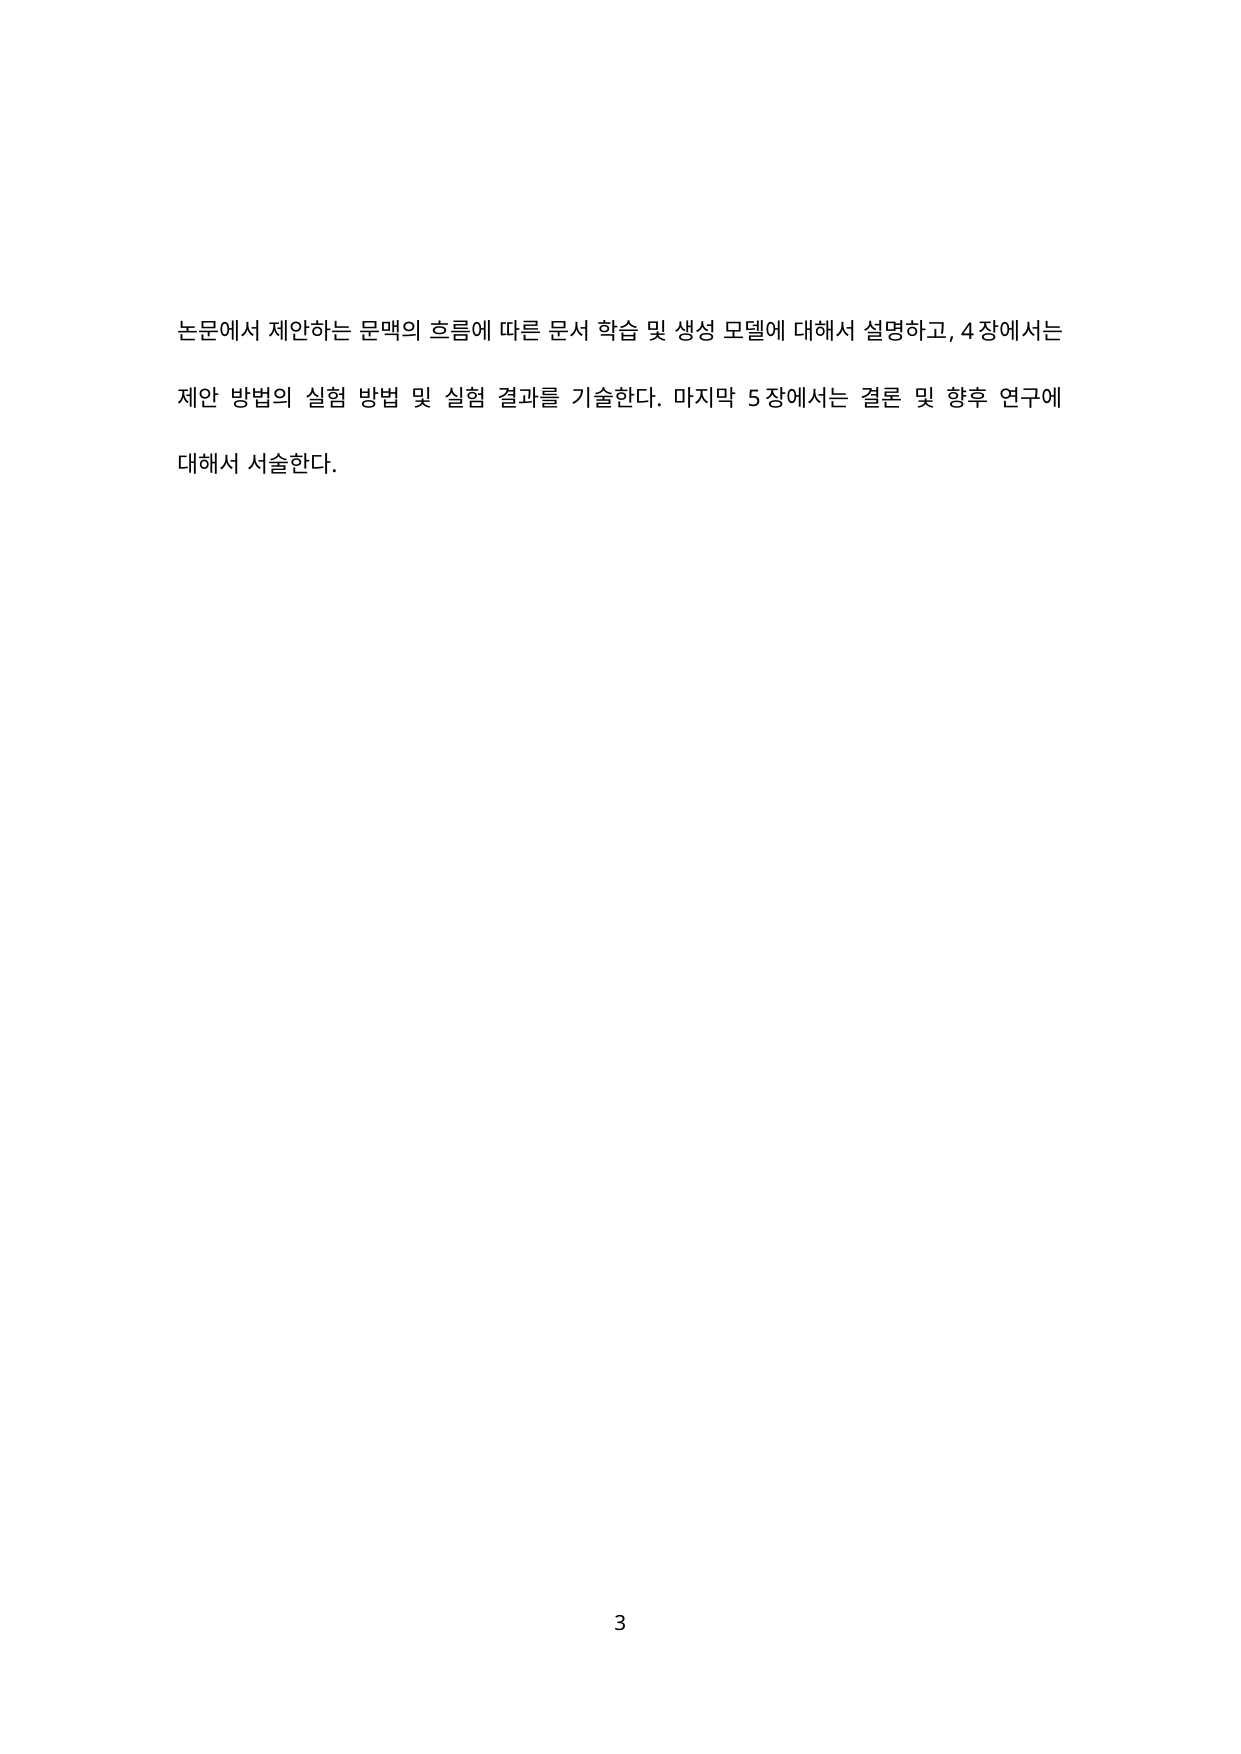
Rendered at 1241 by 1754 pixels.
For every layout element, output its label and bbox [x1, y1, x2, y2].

text [177, 313, 1063, 479]
